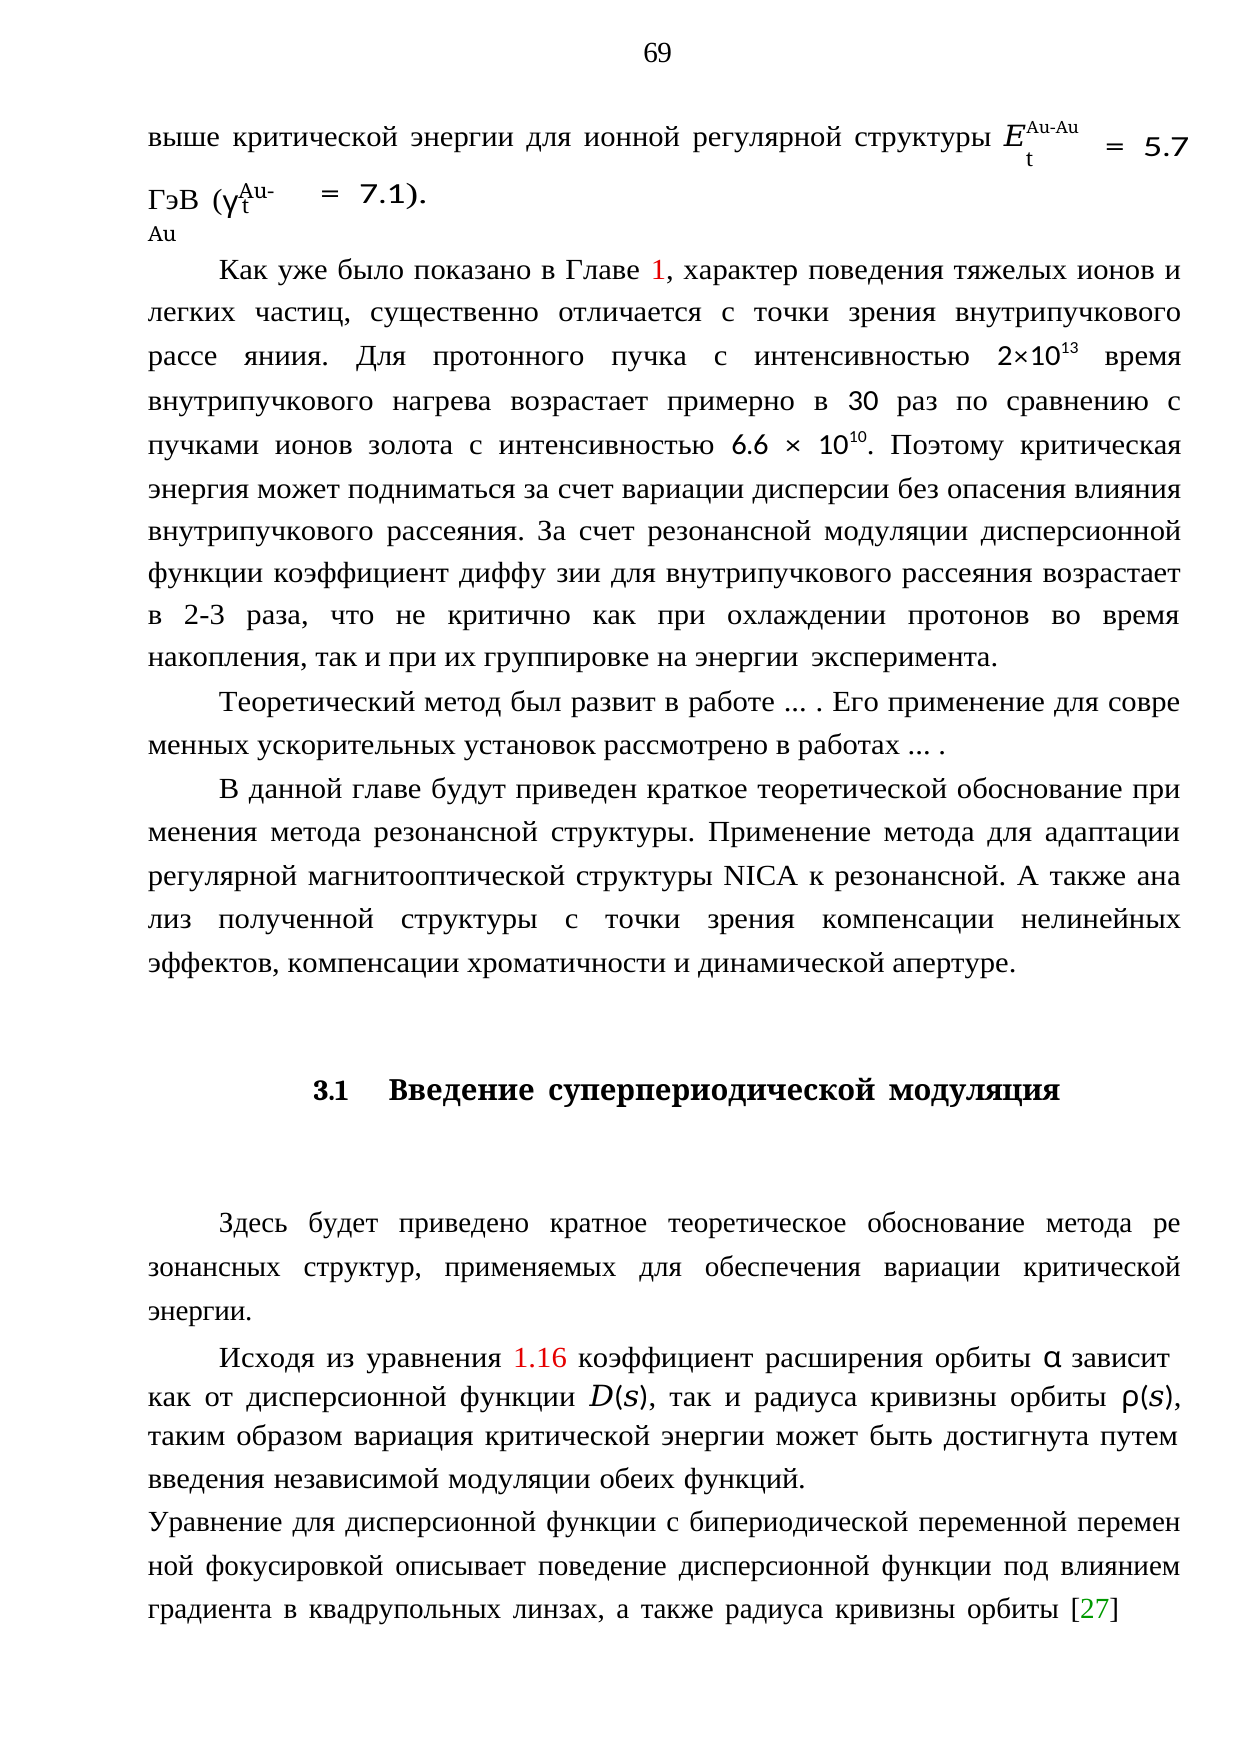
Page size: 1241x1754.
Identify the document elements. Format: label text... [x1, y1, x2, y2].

text = 7.1). [320, 175, 1240, 211]
text Исходя из уравнения 1.16 коэффициент расширения орбиты α зависит [219, 1336, 1240, 1376]
text = 5.7 [1105, 128, 1240, 164]
text как от дисперсионной функции 𝐷(𝑠), так и радиуса кривизны орбиты ρ(𝑠), таким образом вариация критической энергии может быть достигнута путем [148, 1376, 1181, 1451]
text введения независимой модуляции обеих функций. [148, 1461, 1240, 1494]
text Уравнение для дисперсионной функции с бипериодической переменной перемен­ ной фокусировкой описывает поведение дисперсионной функции под влиянием градиента в квадрупольных линзах, а также радиуса кривизны орбиты [27] [148, 1504, 1181, 1625]
text ГэВ (γAu-Au [148, 167, 303, 248]
text В данной главе будут приведен краткое теоретической обоснование при­ менения метода резонансной структуры. Применение метода для адаптации регулярной магнитооптической структуры NICA к резонансной. А также ана­ лиз полученной структуры с точки зрения компенсации нелинейных эффектов, компенсации хроматичности и динамической апертуре. [148, 771, 1181, 978]
text Как уже было показано в Главе 1, характер поведения тяжелых ионов и легких частиц, существенно отличается с точки зрения внутрипучкового рассе­ яниия. Для протонного пучка с интенсивностью 2×1013 время внутрипучкового нагрева возрастает примерно в 30 раз по сравнению с пучками ионов золота с интенсивностью 6.6 × 1010. Поэтому критическая энергия может подниматься за счет вариации дисперсии без опасения влияния внутрипучкового рассеяния. За счет резонансной модуляции дисперсионной функции коэффициент диффу­ зии для внутрипучкового рассеяния возрастает в 2-3 раза, что не критично как при охлаждении протонов во время накопления, так и при их группировке на энергии эксперимента. [148, 252, 1181, 673]
subtitle Введение суперпериодической модуляция [313, 1074, 1240, 1107]
text Здесь будет приведено кратное теоретическое обоснование метода ре­ зонансных структур, применяемых для обеспечения вариации критической энергии. [148, 1206, 1181, 1326]
text выше критической энергии для ионной регулярной структуры 𝐸Au-Au [148, 115, 1088, 155]
text Теоретический метод был развит в работе ... . Его применение для совре­ менных ускорительных установок рассмотрено в работах ... . [148, 684, 1181, 761]
